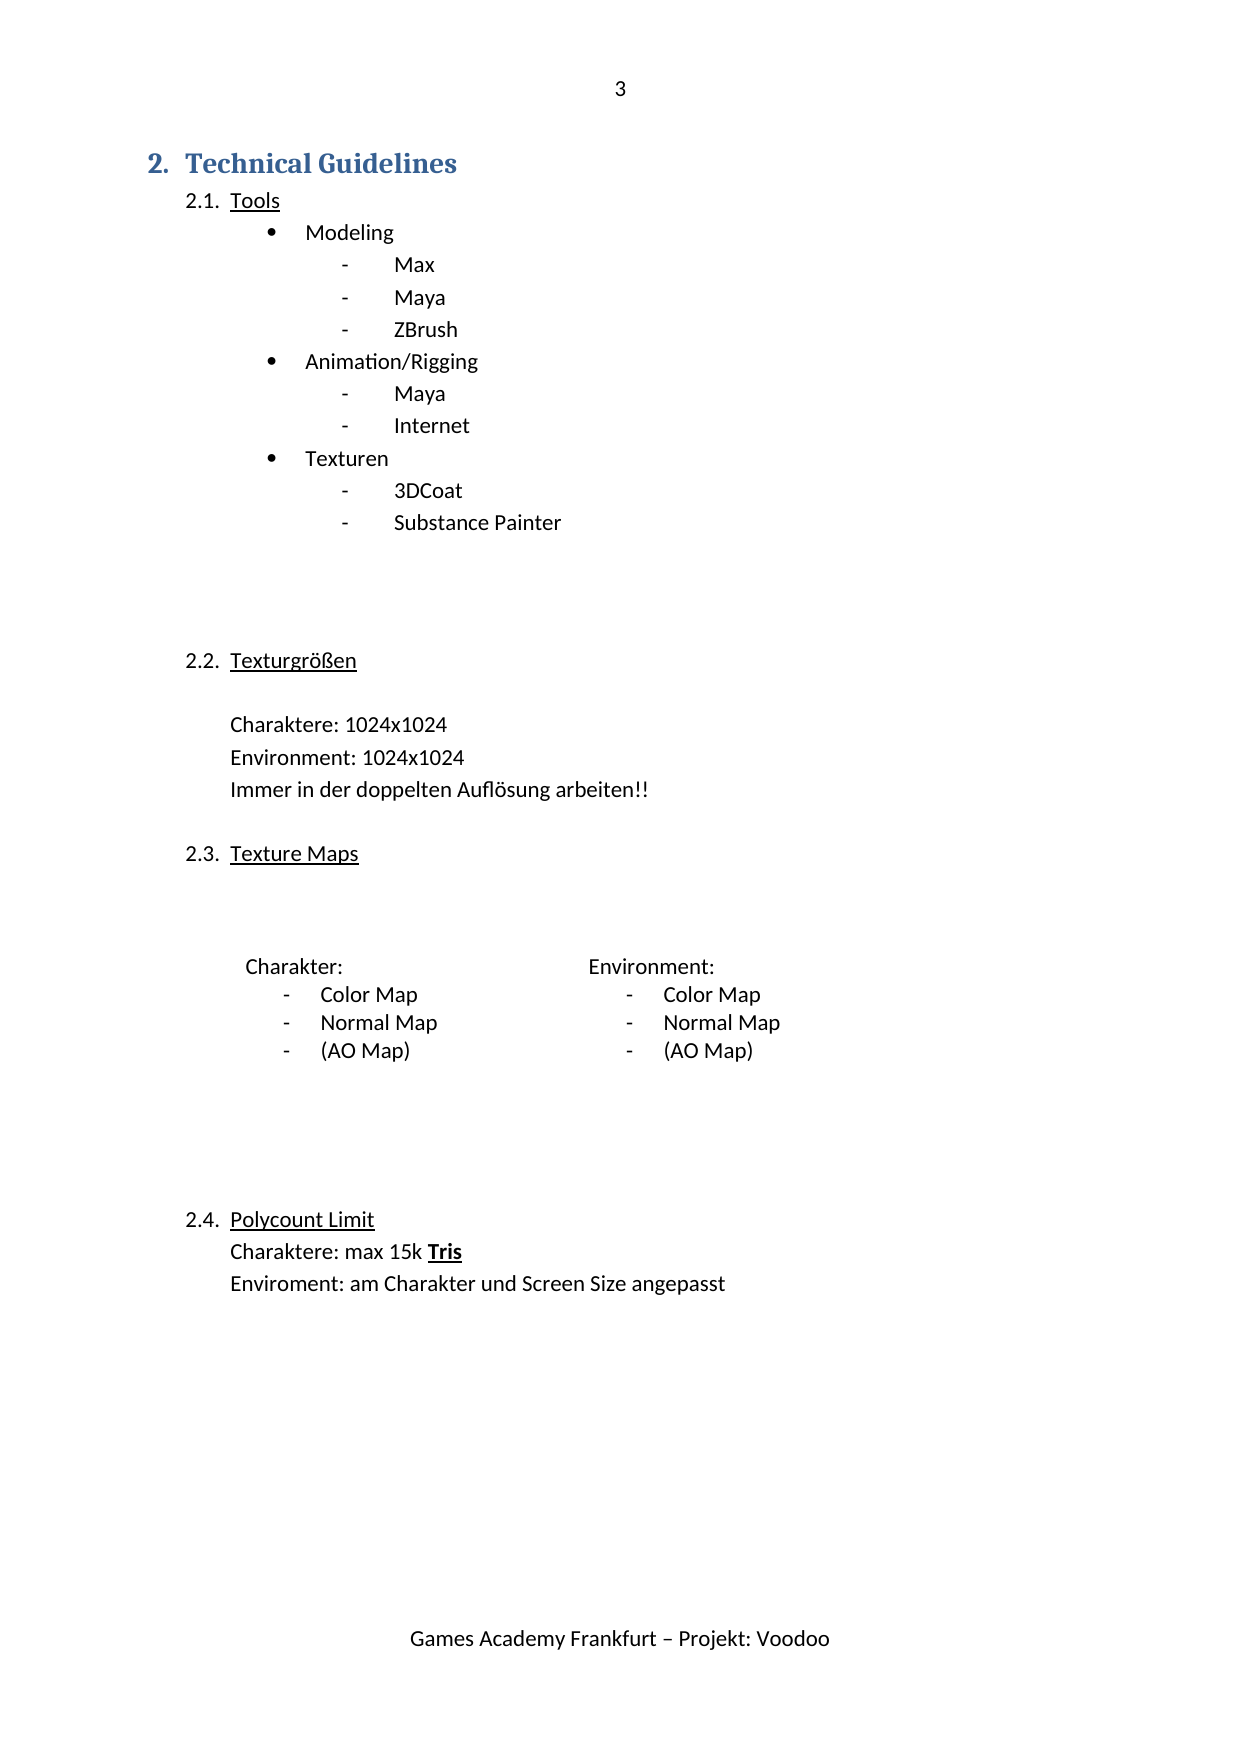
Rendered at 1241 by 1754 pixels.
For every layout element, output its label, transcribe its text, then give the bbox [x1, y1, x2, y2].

list Maya [341, 379, 1093, 407]
list Texturgrößen [185, 646, 1093, 674]
list Texture Maps [185, 839, 1093, 867]
list Animation/Rigging [268, 347, 1093, 375]
subtitle Technical Guidelines [148, 148, 1093, 181]
list Modeling [268, 218, 1093, 246]
list Texturen [268, 444, 1093, 472]
list Substance Painter [341, 508, 1093, 536]
list 3DCoat [341, 476, 1093, 504]
list Environment: 1024x1024 [230, 743, 1093, 771]
list Maya [341, 283, 1093, 311]
list Polycount Limit Charaktere: max 15k Tris Enviroment: am Charakter und Screen Size angepasst [185, 1205, 1093, 1297]
table_header Environment: Color Map Normal Map (AO Map) [577, 952, 1006, 1144]
list Internet [341, 411, 1093, 439]
list Tools [185, 186, 1093, 214]
list ZBrush [341, 315, 1093, 343]
list Charaktere: 1024x1024 [230, 711, 1093, 739]
list Immer in der doppelten Auflösung arbeiten!! [230, 775, 1093, 803]
table_header Charakter: Color Map Normal Map (AO Map) [234, 952, 577, 1144]
list Max [341, 251, 1093, 278]
